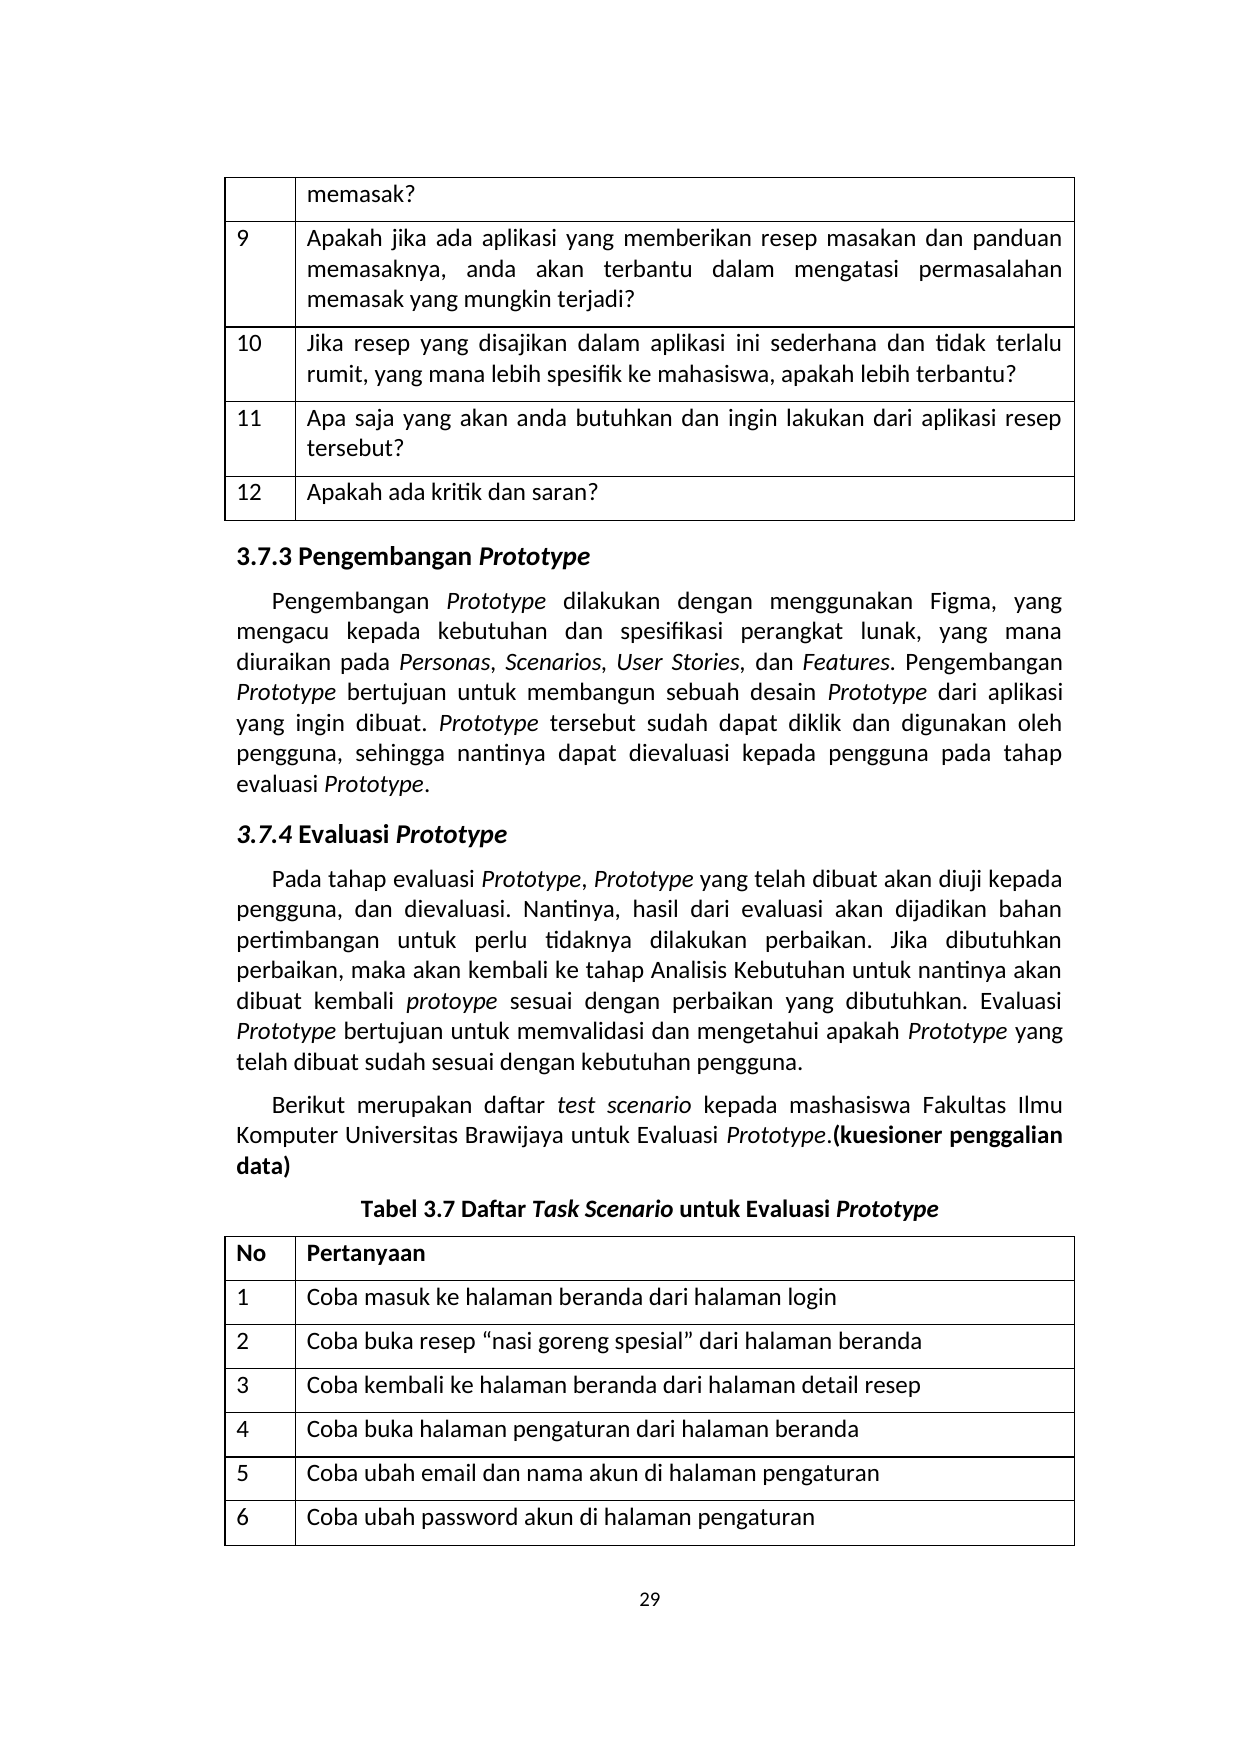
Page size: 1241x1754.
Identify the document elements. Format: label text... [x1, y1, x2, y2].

table_header Pertanyaan [296, 1237, 1074, 1280]
table_cell Coba buka halaman pengaturan dari halaman beranda [296, 1413, 1074, 1456]
table_cell Apa saja yang akan anda butuhkan dan ingin lakukan dari aplikasi resep tersebut? [296, 402, 1074, 476]
table_cell Coba kembali ke halaman beranda dari halaman detail resep [296, 1369, 1074, 1412]
text Berikut merupakan daftar test scenario kepada mashasiswa Fakultas Ilmu Komputer Universitas Brawijaya untuk Evaluasi Prototype.(kuesioner penggalian data) [236, 1089, 1063, 1181]
table_cell 1 [226, 1281, 295, 1324]
subtitle Pengembangan Prototype [236, 539, 1063, 572]
table_cell Jika resep yang disajikan dalam aplikasi ini sederhana dan tidak terlalu rumit, yang mana lebih spesifik ke mahasiswa, apakah lebih terbantu? [296, 328, 1074, 401]
table_header No [226, 1237, 295, 1280]
table_cell 8 [226, 178, 295, 221]
table_cell 2 [226, 1325, 295, 1368]
table_cell Coba buka resep “nasi goreng spesial” dari halaman beranda [296, 1325, 1074, 1368]
table_cell 10 [226, 328, 295, 401]
text Pada tahap evaluasi Prototype, Prototype yang telah dibuat akan diuji kepada pengguna, dan dievaluasi. Nantinya, hasil dari evaluasi akan dijadikan bahan pertimbangan untuk perlu tidaknya dilakukan perbaikan. Jika dibutuhkan perbaikan, maka akan kembali ke tahap Analisis Kebutuhan untuk nantinya akan dibuat kembali protoype sesuai dengan perbaikan yang dibutuhkan. Evaluasi Prototype bertujuan untuk memvalidasi dan mengetahui apakah Prototype yang telah dibuat sudah sesuai dengan kebutuhan pengguna. [236, 863, 1063, 1076]
table_cell 6 [226, 1501, 295, 1544]
table_cell Coba masuk ke halaman beranda dari halaman login [296, 1281, 1074, 1324]
table_cell 4 [226, 1413, 295, 1456]
table_cell Apakah ada kritik dan saran? [296, 477, 1074, 519]
subtitle Evaluasi Prototype [236, 817, 1063, 850]
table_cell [296, 178, 1074, 221]
table_cell 11 [226, 402, 295, 476]
table_cell 9 [226, 222, 295, 326]
table_cell 5 [226, 1458, 295, 1500]
table_cell Apakah jika ada aplikasi yang memberikan resep masakan dan panduan memasaknya, anda akan terbantu dalam mengatasi permasalahan memasak yang mungkin terjadi? [296, 222, 1074, 326]
table_cell 12 [226, 477, 295, 519]
table_cell Coba ubah password akun di halaman pengaturan [296, 1501, 1074, 1544]
text Pengembangan Prototype dilakukan dengan menggunakan Figma, yang mengacu kepada kebutuhan dan spesifikasi perangkat lunak, yang mana diuraikan pada Personas, Scenarios, User Stories, dan Features. Pengembangan Prototype bertujuan untuk membangun sebuah desain Prototype dari aplikasi yang ingin dibuat. Prototype tersebut sudah dapat diklik dan digunakan oleh pengguna, sehingga nantinya dapat dievaluasi kepada pengguna pada tahap evaluasi Prototype. [236, 585, 1063, 798]
table_cell Coba ubah email dan nama akun di halaman pengaturan [296, 1458, 1074, 1500]
table_cell 3 [226, 1369, 295, 1412]
